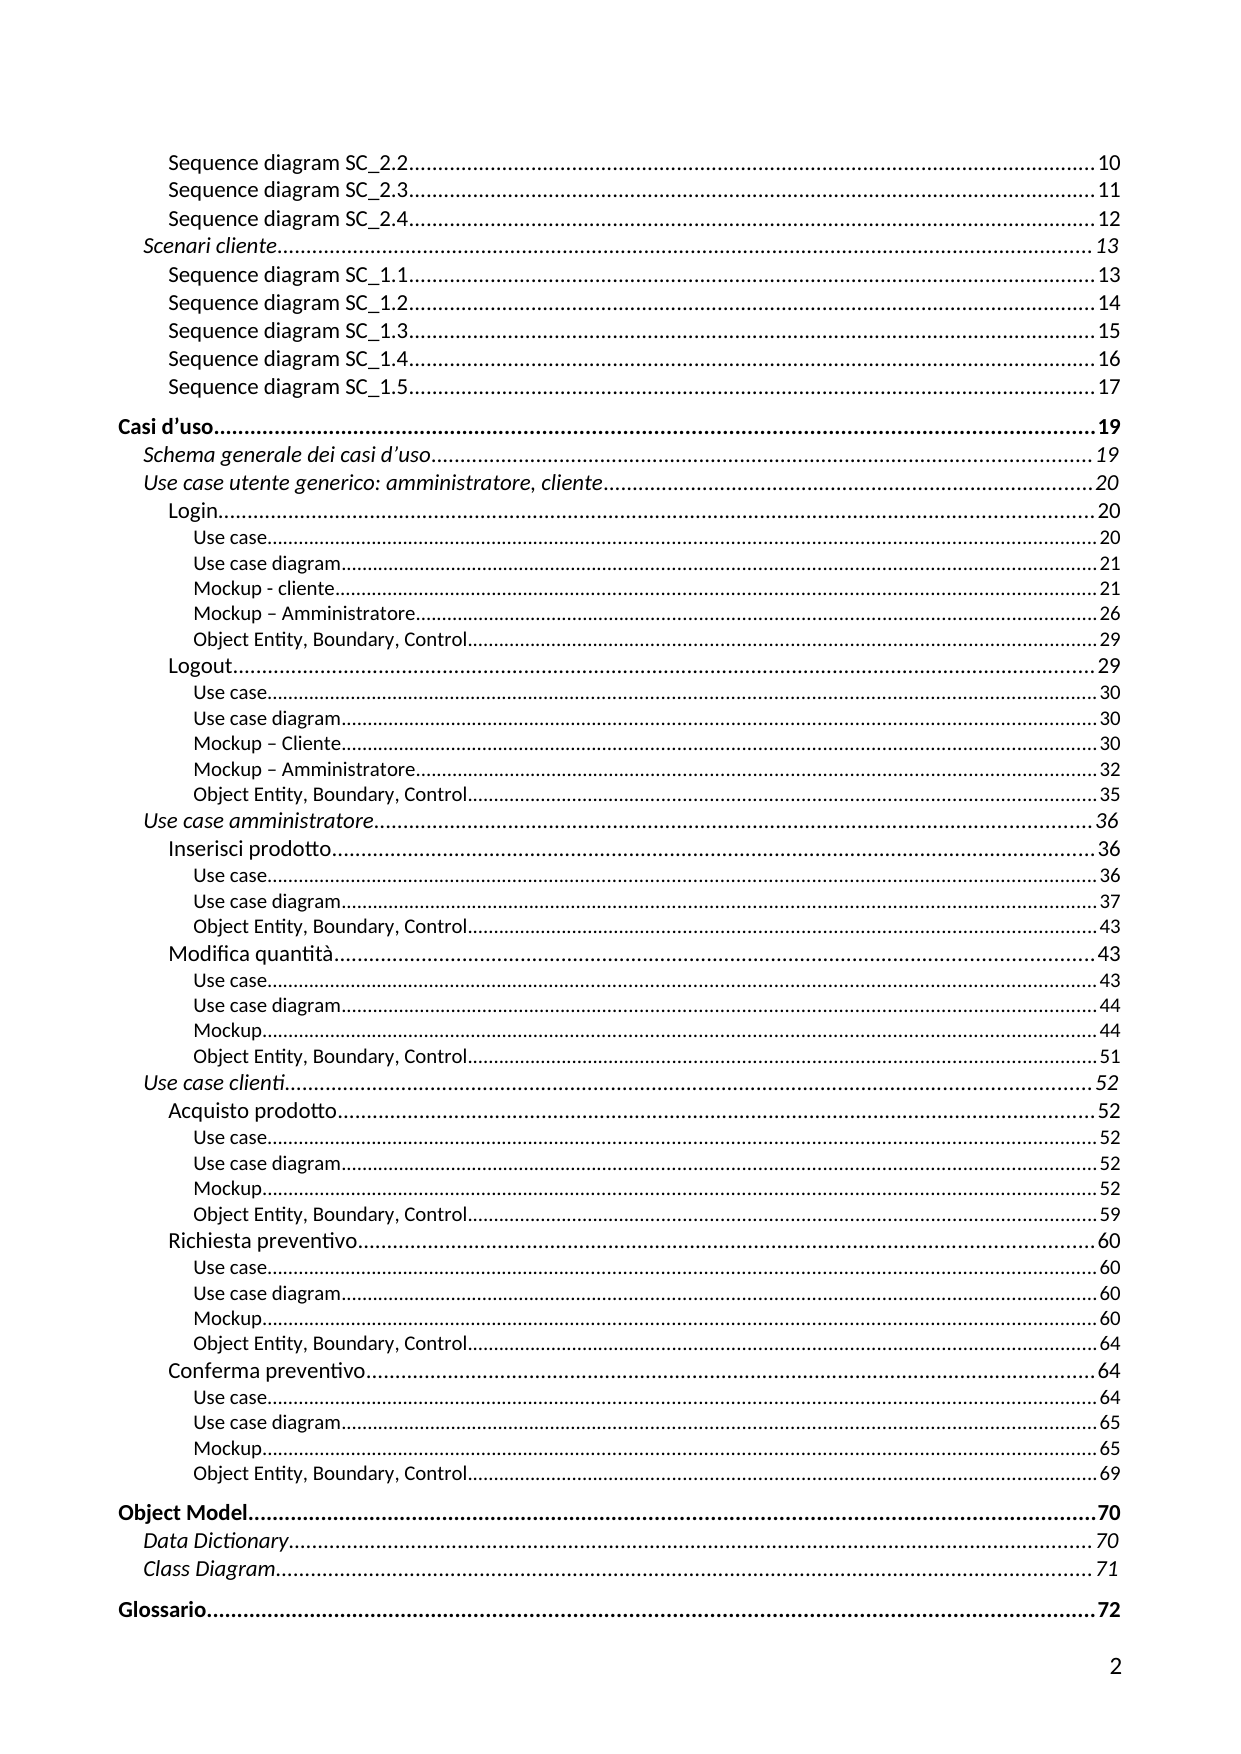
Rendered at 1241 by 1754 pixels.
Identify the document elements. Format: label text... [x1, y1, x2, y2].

text Use case 36 [193, 863, 1122, 888]
text Mockup – Cliente 30 [193, 730, 1122, 756]
text Object Entity, Boundary, Control 43 [193, 913, 1122, 939]
text Use case 60 [193, 1254, 1122, 1280]
text Use case diagram 44 [193, 992, 1122, 1018]
text Modifica quantità 43 [168, 939, 1122, 967]
text Mockup – Amministratore 32 [193, 756, 1122, 781]
text Conferma preventivo 64 [168, 1356, 1122, 1384]
text Use case diagram 37 [193, 888, 1122, 913]
text Object Entity, Boundary, Control 35 [193, 781, 1122, 807]
text Data Dictionary 70 [143, 1526, 1122, 1554]
text Class Diagram 71 [143, 1554, 1122, 1582]
text Sequence diagram SC_1.5 17 [168, 372, 1122, 400]
text Object Entity, Boundary, Control 69 [193, 1460, 1122, 1486]
text Inserisci prodotto 36 [168, 834, 1122, 863]
text Use case 52 [193, 1124, 1122, 1150]
text Mockup 44 [193, 1018, 1122, 1043]
text Use case diagram 52 [193, 1150, 1122, 1175]
text Use case 20 [193, 524, 1122, 550]
text Mockup 60 [193, 1305, 1122, 1331]
text Sequence diagram SC_2.2 10 [168, 148, 1122, 176]
text Login 20 [168, 496, 1122, 524]
text Object Entity, Boundary, Control 64 [193, 1331, 1122, 1356]
text Sequence diagram SC_1.2 14 [168, 288, 1122, 316]
text Sequence diagram SC_1.3 15 [168, 316, 1122, 344]
text Mockup 52 [193, 1175, 1122, 1201]
text Object Entity, Boundary, Control 29 [193, 626, 1122, 651]
text Sequence diagram SC_2.4 12 [168, 204, 1122, 232]
text Object Entity, Boundary, Control 59 [193, 1201, 1122, 1226]
text Glossario 72 [118, 1595, 1122, 1623]
text Sequence diagram SC_2.3 11 [168, 176, 1122, 204]
text Use case diagram 21 [193, 550, 1122, 575]
text Use case utente generico: amministratore, cliente 20 [143, 468, 1122, 496]
text Logout 29 [168, 651, 1122, 679]
text Use case 43 [193, 967, 1122, 992]
text Use case diagram 65 [193, 1409, 1122, 1435]
text Use case 64 [193, 1384, 1122, 1409]
text Acquisto prodotto 52 [168, 1097, 1122, 1124]
text Use case diagram 60 [193, 1280, 1122, 1305]
text Mockup - cliente 21 [193, 575, 1122, 601]
text Casi d’uso 19 [118, 412, 1122, 440]
text Use case clienti 52 [143, 1068, 1122, 1097]
text Object Entity, Boundary, Control 51 [193, 1043, 1122, 1068]
text Object Model 70 [118, 1498, 1122, 1526]
text Schema generale dei casi d’uso 19 [143, 440, 1122, 468]
text Use case amministratore 36 [143, 807, 1122, 834]
text Sequence diagram SC_1.4 16 [168, 344, 1122, 372]
text Richiesta preventivo 60 [168, 1226, 1122, 1254]
text Mockup 65 [193, 1435, 1122, 1460]
text Sequence diagram SC_1.1 13 [168, 260, 1122, 288]
text Use case diagram 30 [193, 705, 1122, 730]
text Mockup – Amministratore 26 [193, 601, 1122, 626]
text Scenari cliente 13 [143, 232, 1122, 260]
text Use case 30 [193, 679, 1122, 705]
